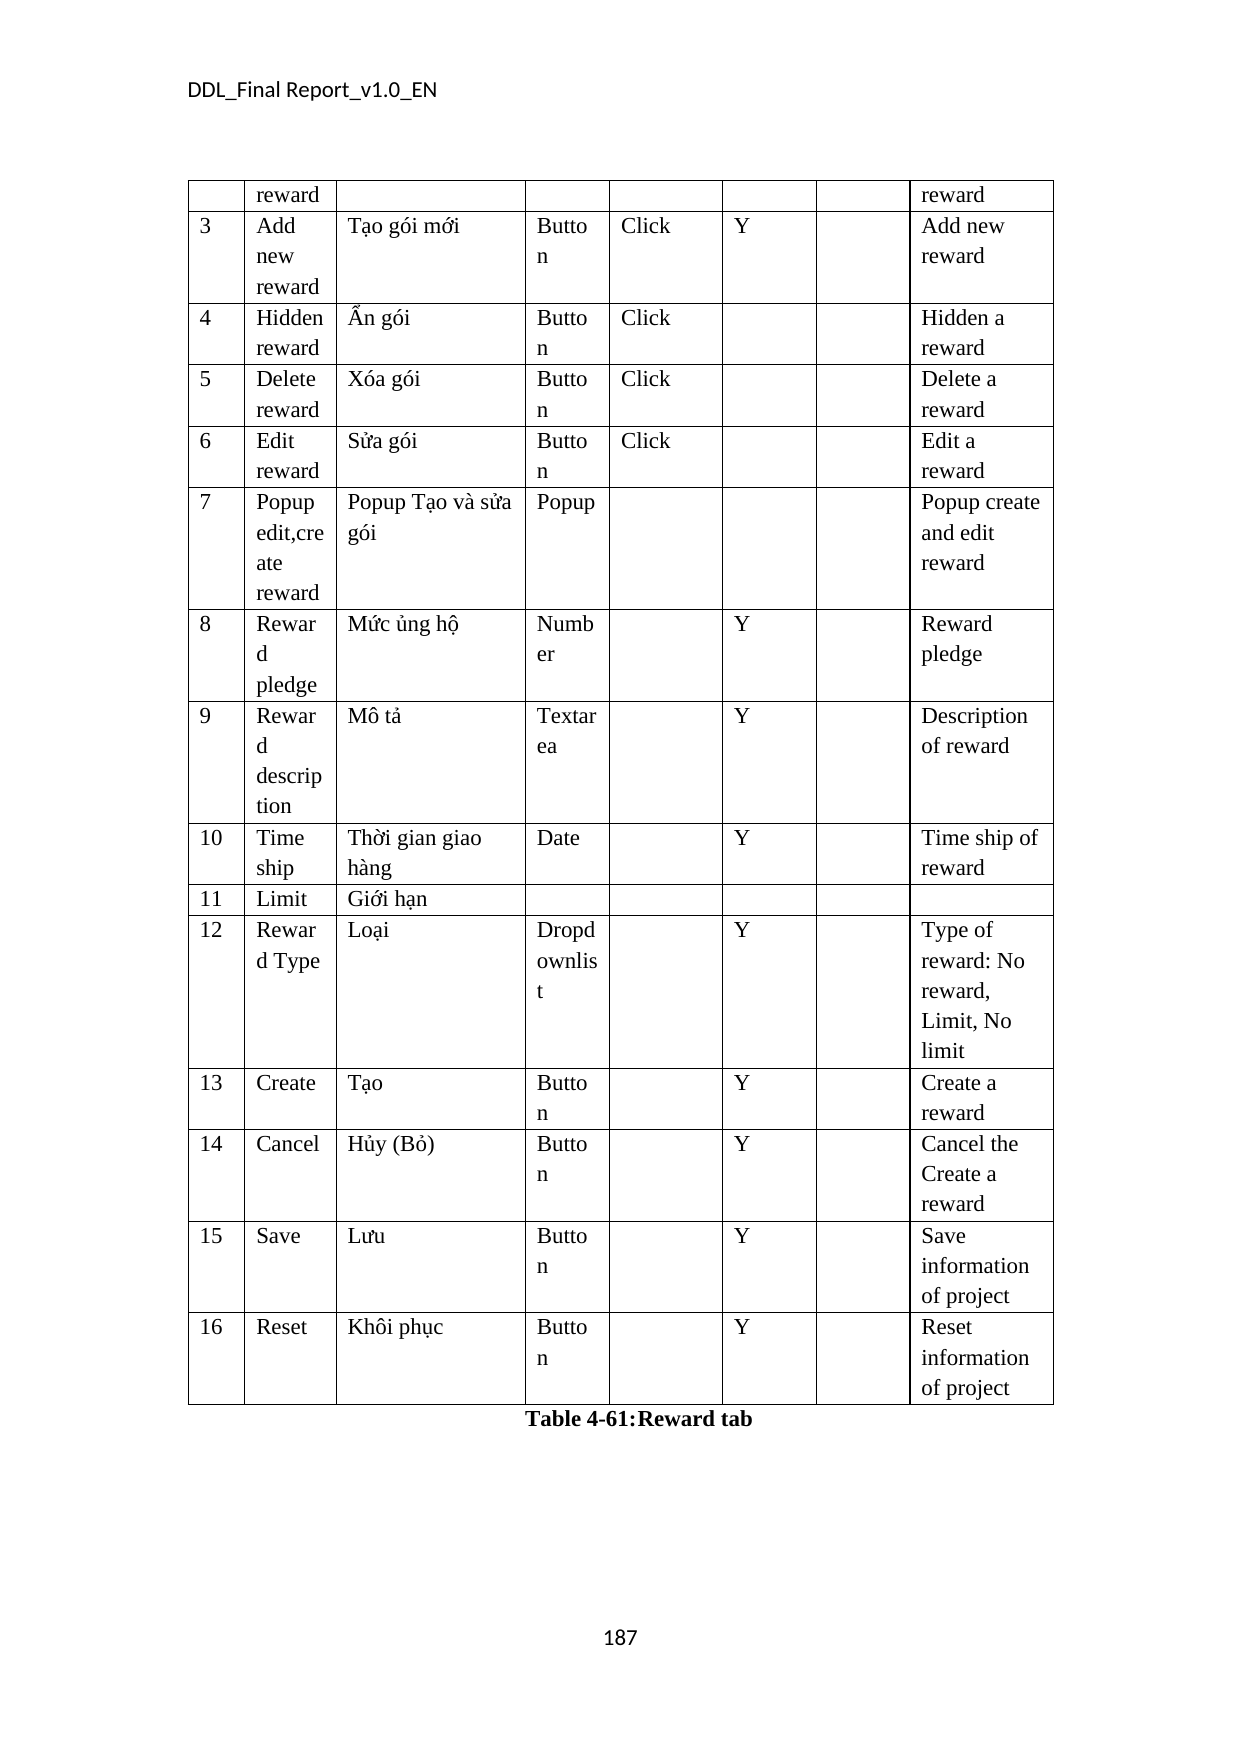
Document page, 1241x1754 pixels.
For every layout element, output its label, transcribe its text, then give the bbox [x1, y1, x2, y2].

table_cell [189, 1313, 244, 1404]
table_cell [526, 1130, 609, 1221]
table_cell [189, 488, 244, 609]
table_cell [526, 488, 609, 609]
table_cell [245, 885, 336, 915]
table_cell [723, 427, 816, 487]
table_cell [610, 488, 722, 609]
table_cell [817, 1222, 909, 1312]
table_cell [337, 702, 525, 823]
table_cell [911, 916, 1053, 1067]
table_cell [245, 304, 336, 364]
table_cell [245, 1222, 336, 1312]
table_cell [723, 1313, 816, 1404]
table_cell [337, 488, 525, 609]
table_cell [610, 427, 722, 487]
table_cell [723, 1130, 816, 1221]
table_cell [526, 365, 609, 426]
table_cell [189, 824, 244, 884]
text Reward tab [225, 1405, 1053, 1431]
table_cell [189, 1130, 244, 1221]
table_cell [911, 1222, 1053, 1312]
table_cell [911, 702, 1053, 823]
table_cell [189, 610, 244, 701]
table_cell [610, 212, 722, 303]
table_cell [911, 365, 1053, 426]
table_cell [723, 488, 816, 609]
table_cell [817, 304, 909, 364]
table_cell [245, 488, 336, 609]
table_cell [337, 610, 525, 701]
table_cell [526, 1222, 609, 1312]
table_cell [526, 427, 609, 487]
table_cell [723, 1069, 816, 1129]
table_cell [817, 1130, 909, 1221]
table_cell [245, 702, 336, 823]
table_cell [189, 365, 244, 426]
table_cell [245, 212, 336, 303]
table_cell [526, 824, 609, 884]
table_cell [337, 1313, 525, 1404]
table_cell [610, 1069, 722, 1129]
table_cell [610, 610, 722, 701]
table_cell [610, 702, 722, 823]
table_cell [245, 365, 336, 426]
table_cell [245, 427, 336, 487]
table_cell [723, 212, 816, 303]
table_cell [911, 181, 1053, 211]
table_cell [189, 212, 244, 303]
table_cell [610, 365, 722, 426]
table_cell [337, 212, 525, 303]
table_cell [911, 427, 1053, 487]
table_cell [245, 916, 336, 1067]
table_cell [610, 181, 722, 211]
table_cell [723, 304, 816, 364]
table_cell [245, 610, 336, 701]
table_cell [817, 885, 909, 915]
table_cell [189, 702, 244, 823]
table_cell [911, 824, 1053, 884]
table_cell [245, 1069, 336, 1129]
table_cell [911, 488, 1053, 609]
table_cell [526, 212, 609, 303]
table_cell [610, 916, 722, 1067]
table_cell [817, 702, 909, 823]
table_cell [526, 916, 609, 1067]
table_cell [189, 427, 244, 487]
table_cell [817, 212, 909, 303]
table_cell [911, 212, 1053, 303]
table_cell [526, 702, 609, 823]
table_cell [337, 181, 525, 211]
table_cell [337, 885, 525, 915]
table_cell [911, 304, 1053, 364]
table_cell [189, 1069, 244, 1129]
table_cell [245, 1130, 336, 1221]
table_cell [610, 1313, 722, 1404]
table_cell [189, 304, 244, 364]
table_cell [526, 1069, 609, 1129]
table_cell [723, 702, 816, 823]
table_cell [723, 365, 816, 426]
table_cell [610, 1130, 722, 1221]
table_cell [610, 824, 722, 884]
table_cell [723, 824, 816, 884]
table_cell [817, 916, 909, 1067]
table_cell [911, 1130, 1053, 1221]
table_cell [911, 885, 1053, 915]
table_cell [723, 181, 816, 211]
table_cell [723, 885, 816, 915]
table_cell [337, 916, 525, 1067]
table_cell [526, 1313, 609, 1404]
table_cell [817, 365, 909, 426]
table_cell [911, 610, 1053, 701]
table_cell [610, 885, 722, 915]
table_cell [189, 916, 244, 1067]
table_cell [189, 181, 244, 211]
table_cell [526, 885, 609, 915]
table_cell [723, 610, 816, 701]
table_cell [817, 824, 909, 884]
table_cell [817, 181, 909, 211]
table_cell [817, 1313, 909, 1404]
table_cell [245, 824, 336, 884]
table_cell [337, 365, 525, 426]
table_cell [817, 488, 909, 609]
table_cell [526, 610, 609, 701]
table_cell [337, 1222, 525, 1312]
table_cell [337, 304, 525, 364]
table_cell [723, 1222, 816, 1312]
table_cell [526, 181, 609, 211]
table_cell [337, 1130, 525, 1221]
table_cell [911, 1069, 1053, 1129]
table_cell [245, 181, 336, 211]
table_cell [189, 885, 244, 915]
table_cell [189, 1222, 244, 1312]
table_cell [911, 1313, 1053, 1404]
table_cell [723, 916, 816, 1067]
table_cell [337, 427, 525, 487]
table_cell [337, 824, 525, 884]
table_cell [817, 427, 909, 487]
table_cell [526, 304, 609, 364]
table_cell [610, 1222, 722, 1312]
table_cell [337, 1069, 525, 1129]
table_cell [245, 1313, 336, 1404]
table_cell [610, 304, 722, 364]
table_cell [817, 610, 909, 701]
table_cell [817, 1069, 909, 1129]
